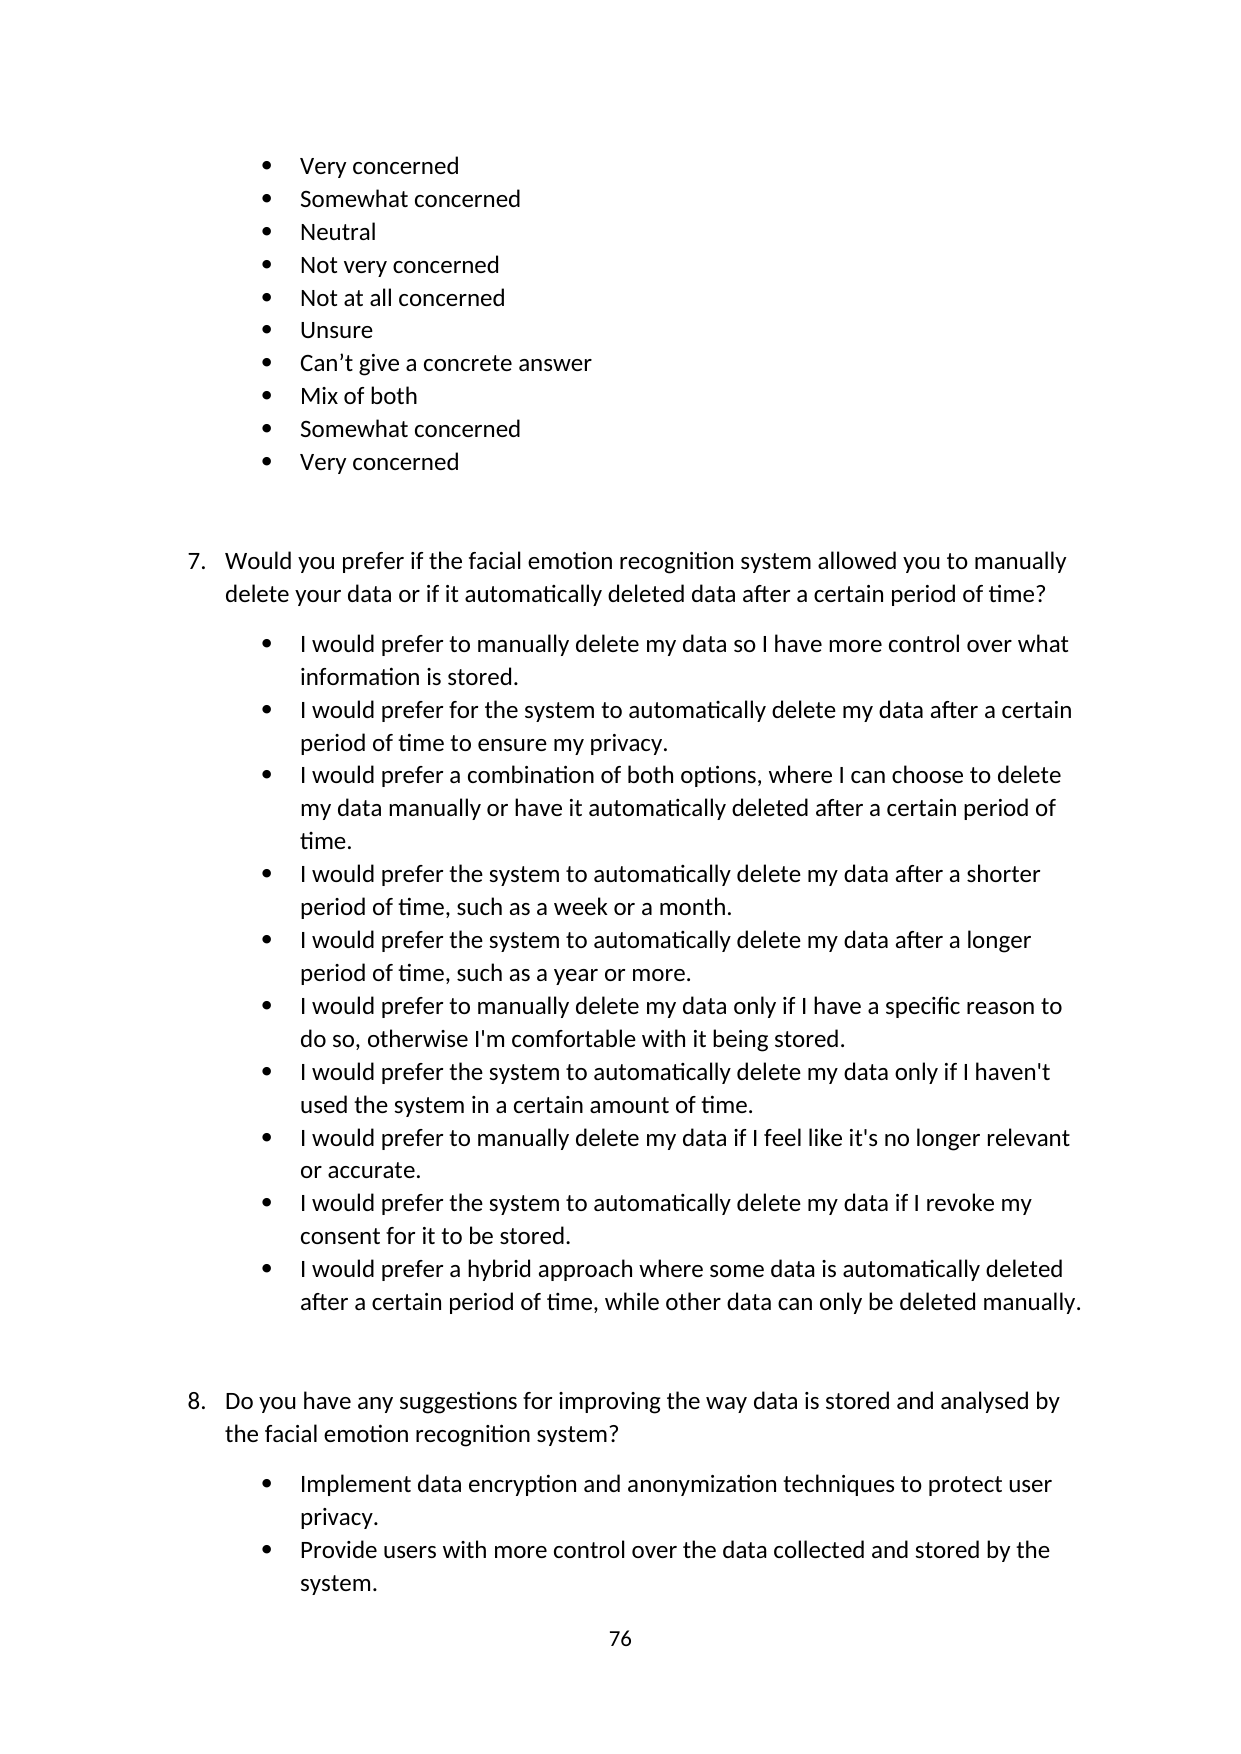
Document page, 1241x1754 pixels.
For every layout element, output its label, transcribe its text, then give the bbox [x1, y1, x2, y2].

list Do you have any suggestions for improving the way data is stored and analysed by the facial emotion recognition system? [187, 1385, 1090, 1449]
list Very concerned [262, 446, 1090, 477]
list I would prefer a combination of both options, where I can choose to delete my data manually or have it automatically deleted after a certain period of time. [262, 759, 1090, 856]
list I would prefer the system to automatically delete my data only if I haven't used the system in a certain amount of time. [262, 1056, 1090, 1119]
list I would prefer a hybrid approach where some data is automatically deleted after a certain period of time, while other data can only be deleted manually. [262, 1253, 1090, 1317]
list I would prefer to manually delete my data only if I have a specific reason to do so, otherwise I'm comfortable with it being stored. [262, 990, 1090, 1053]
list Would you prefer if the facial emotion recognition system allowed you to manually delete your data or if it automatically deleted data after a certain period of time? [187, 545, 1090, 609]
list I would prefer the system to automatically delete my data after a shorter period of time, such as a week or a month. [262, 858, 1090, 922]
list Somewhat concerned [262, 413, 1090, 444]
list Can’t give a concrete answer [262, 347, 1090, 378]
list Not at all concerned [262, 282, 1090, 312]
list Implement data encryption and anonymization techniques to protect user privacy. [262, 1468, 1090, 1531]
list Mix of both [262, 380, 1090, 411]
list I would prefer to manually delete my data if I feel like it's no longer relevant or accurate. [262, 1122, 1090, 1185]
list I would prefer to manually delete my data so I have more control over what information is stored. [262, 628, 1090, 691]
list I would prefer the system to automatically delete my data after a longer period of time, such as a year or more. [262, 924, 1090, 988]
list Neutral [262, 216, 1090, 246]
list I would prefer for the system to automatically delete my data after a certain period of time to ensure my privacy. [262, 694, 1090, 757]
list I would prefer the system to automatically delete my data if I revoke my consent for it to be stored. [262, 1187, 1090, 1251]
list Very concerned [262, 150, 1090, 181]
list Not very concerned [262, 249, 1090, 279]
list Provide users with more control over the data collected and stored by the system. [262, 1534, 1090, 1597]
list Somewhat concerned [262, 183, 1090, 213]
list Unsure [262, 314, 1090, 345]
